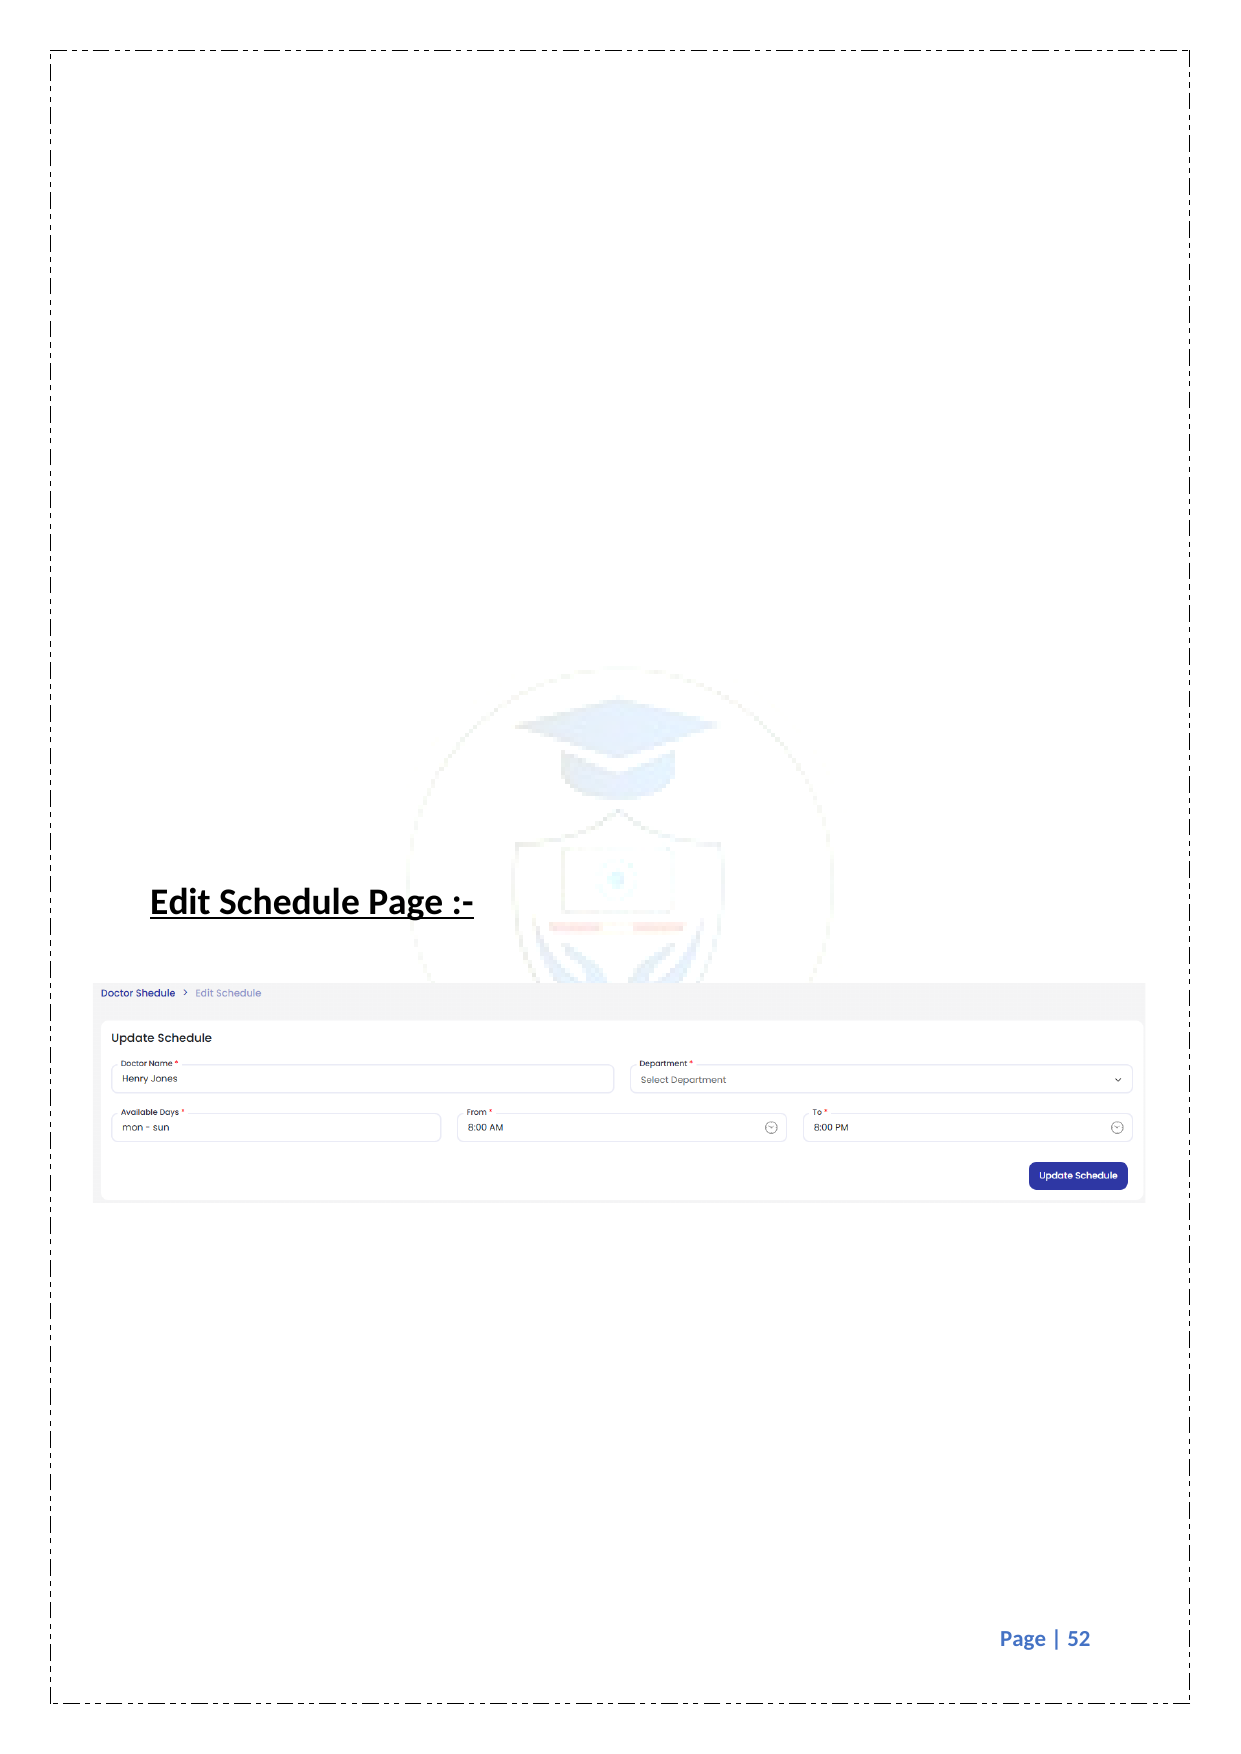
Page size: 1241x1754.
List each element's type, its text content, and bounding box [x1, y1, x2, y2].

text Edit Schedule Page :- [150, 878, 1090, 923]
picture [92, 983, 1144, 1203]
